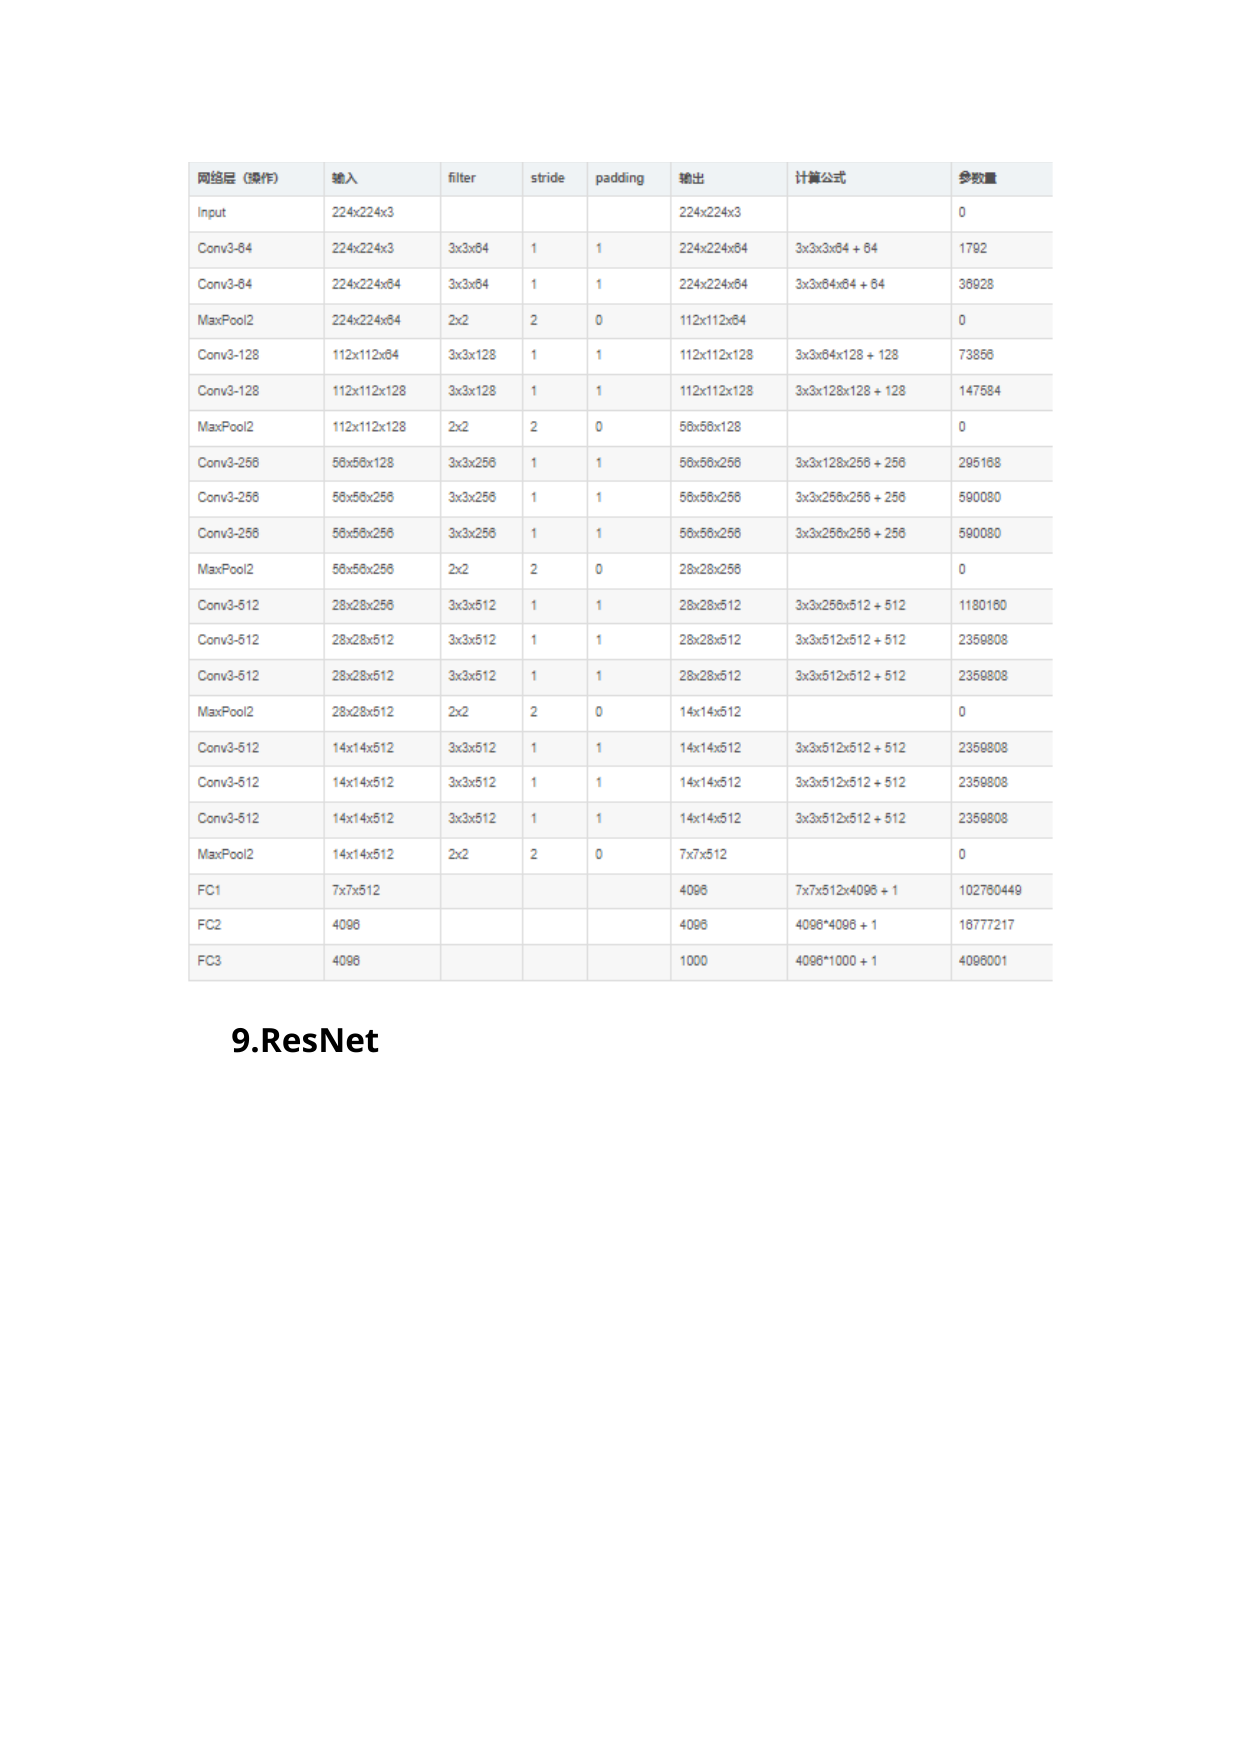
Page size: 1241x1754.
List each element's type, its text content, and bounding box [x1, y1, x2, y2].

text 9.ResNet [187, 1007, 1053, 1072]
picture [187, 162, 1053, 983]
